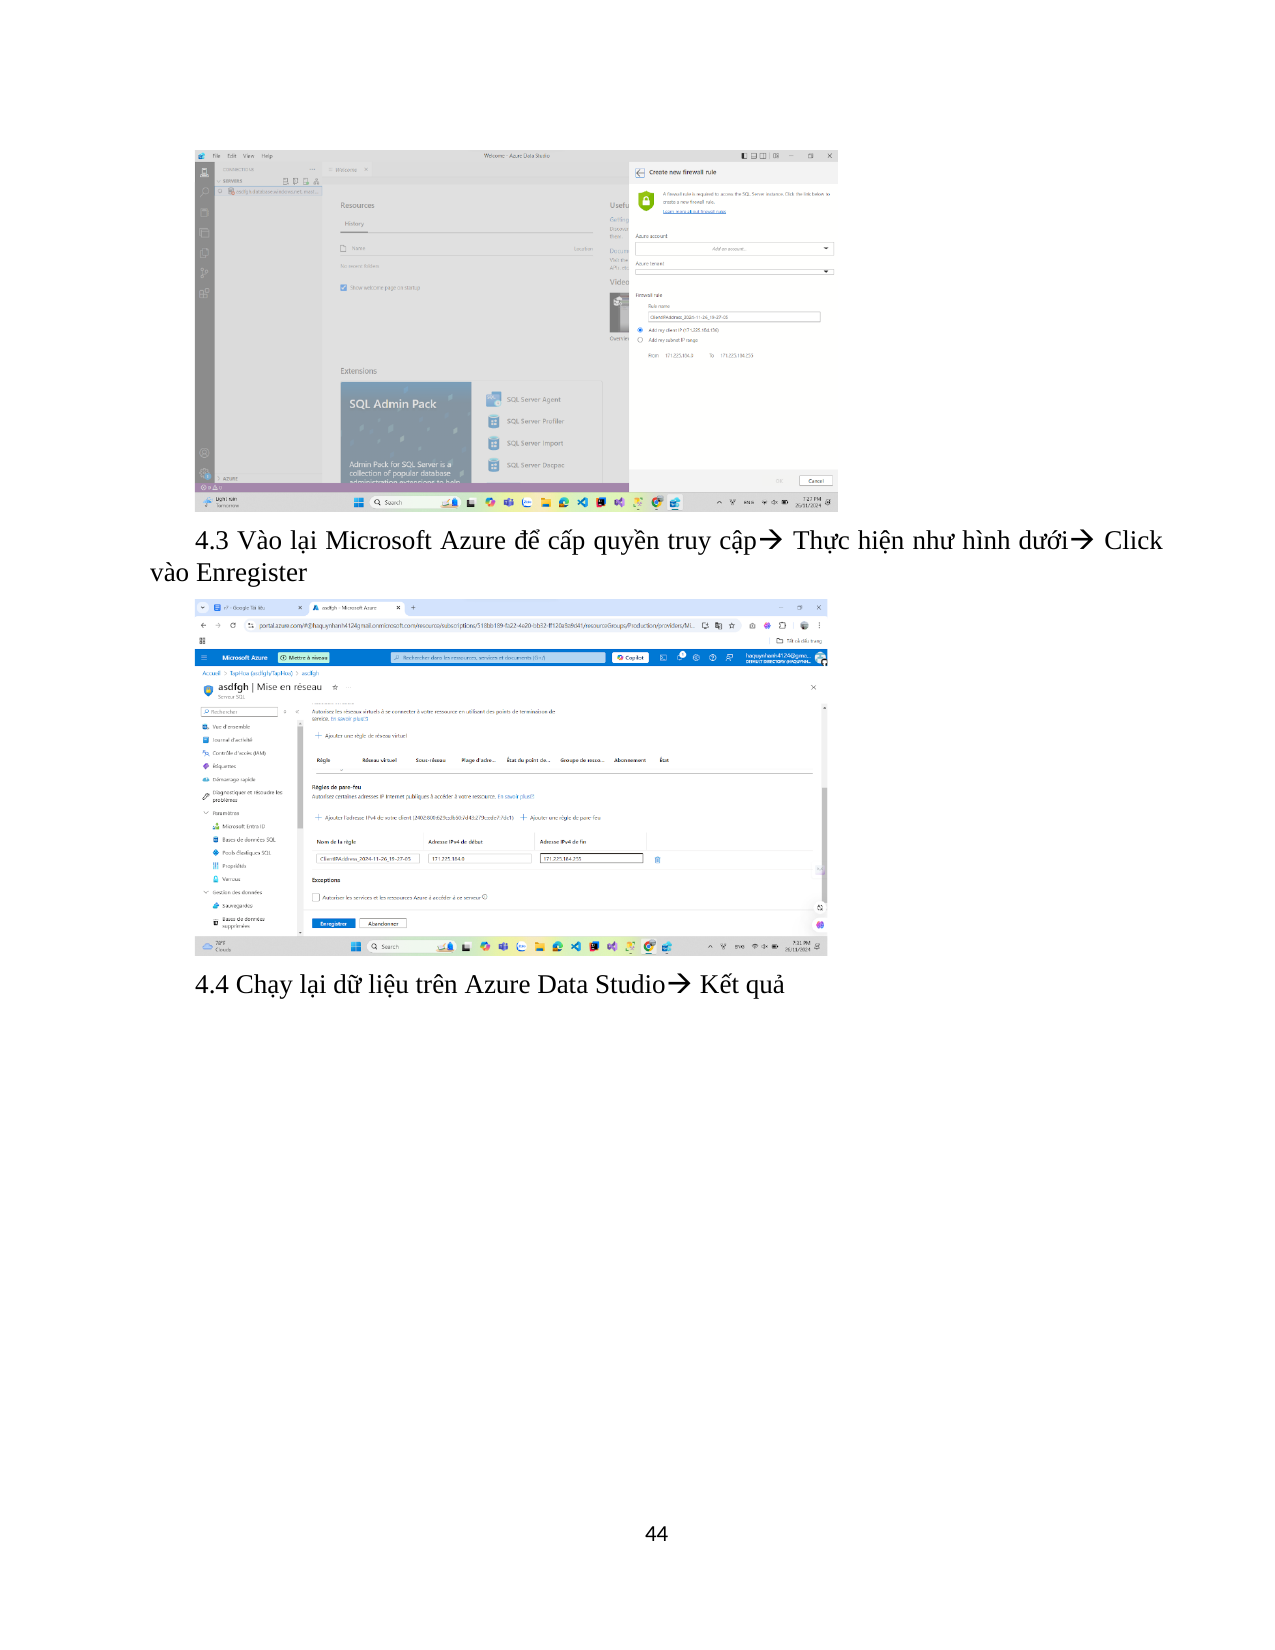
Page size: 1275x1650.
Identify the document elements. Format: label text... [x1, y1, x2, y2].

picture [194, 599, 828, 956]
text 4.4 Chạy lại dữ liệu trên Azure Data Studio Kết quả [150, 968, 1163, 999]
text 4.3 Vào lại Microsoft Azure để cấp quyền truy cập Thực hiện như hình dưới Click vào Enregister [150, 524, 1163, 587]
picture [194, 150, 838, 512]
